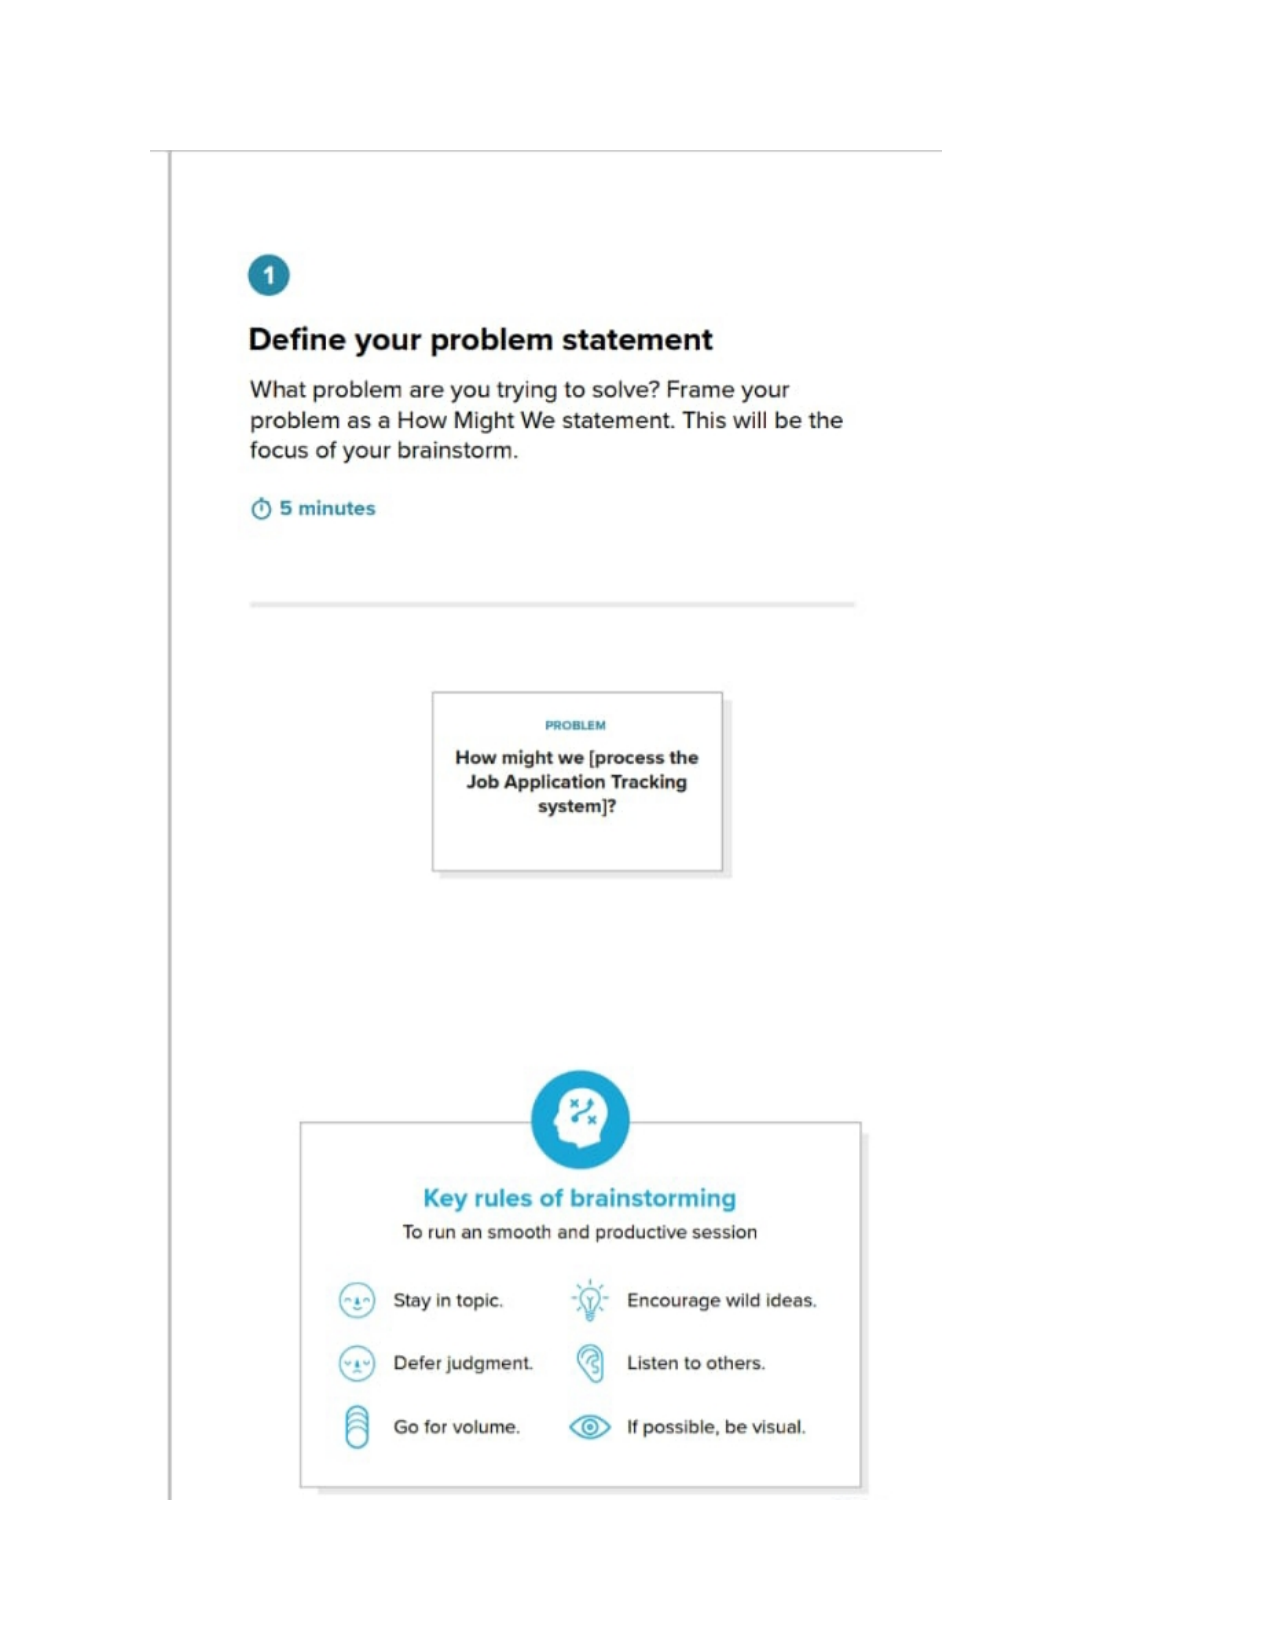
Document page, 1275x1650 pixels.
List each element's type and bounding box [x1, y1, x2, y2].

picture [150, 150, 942, 1500]
